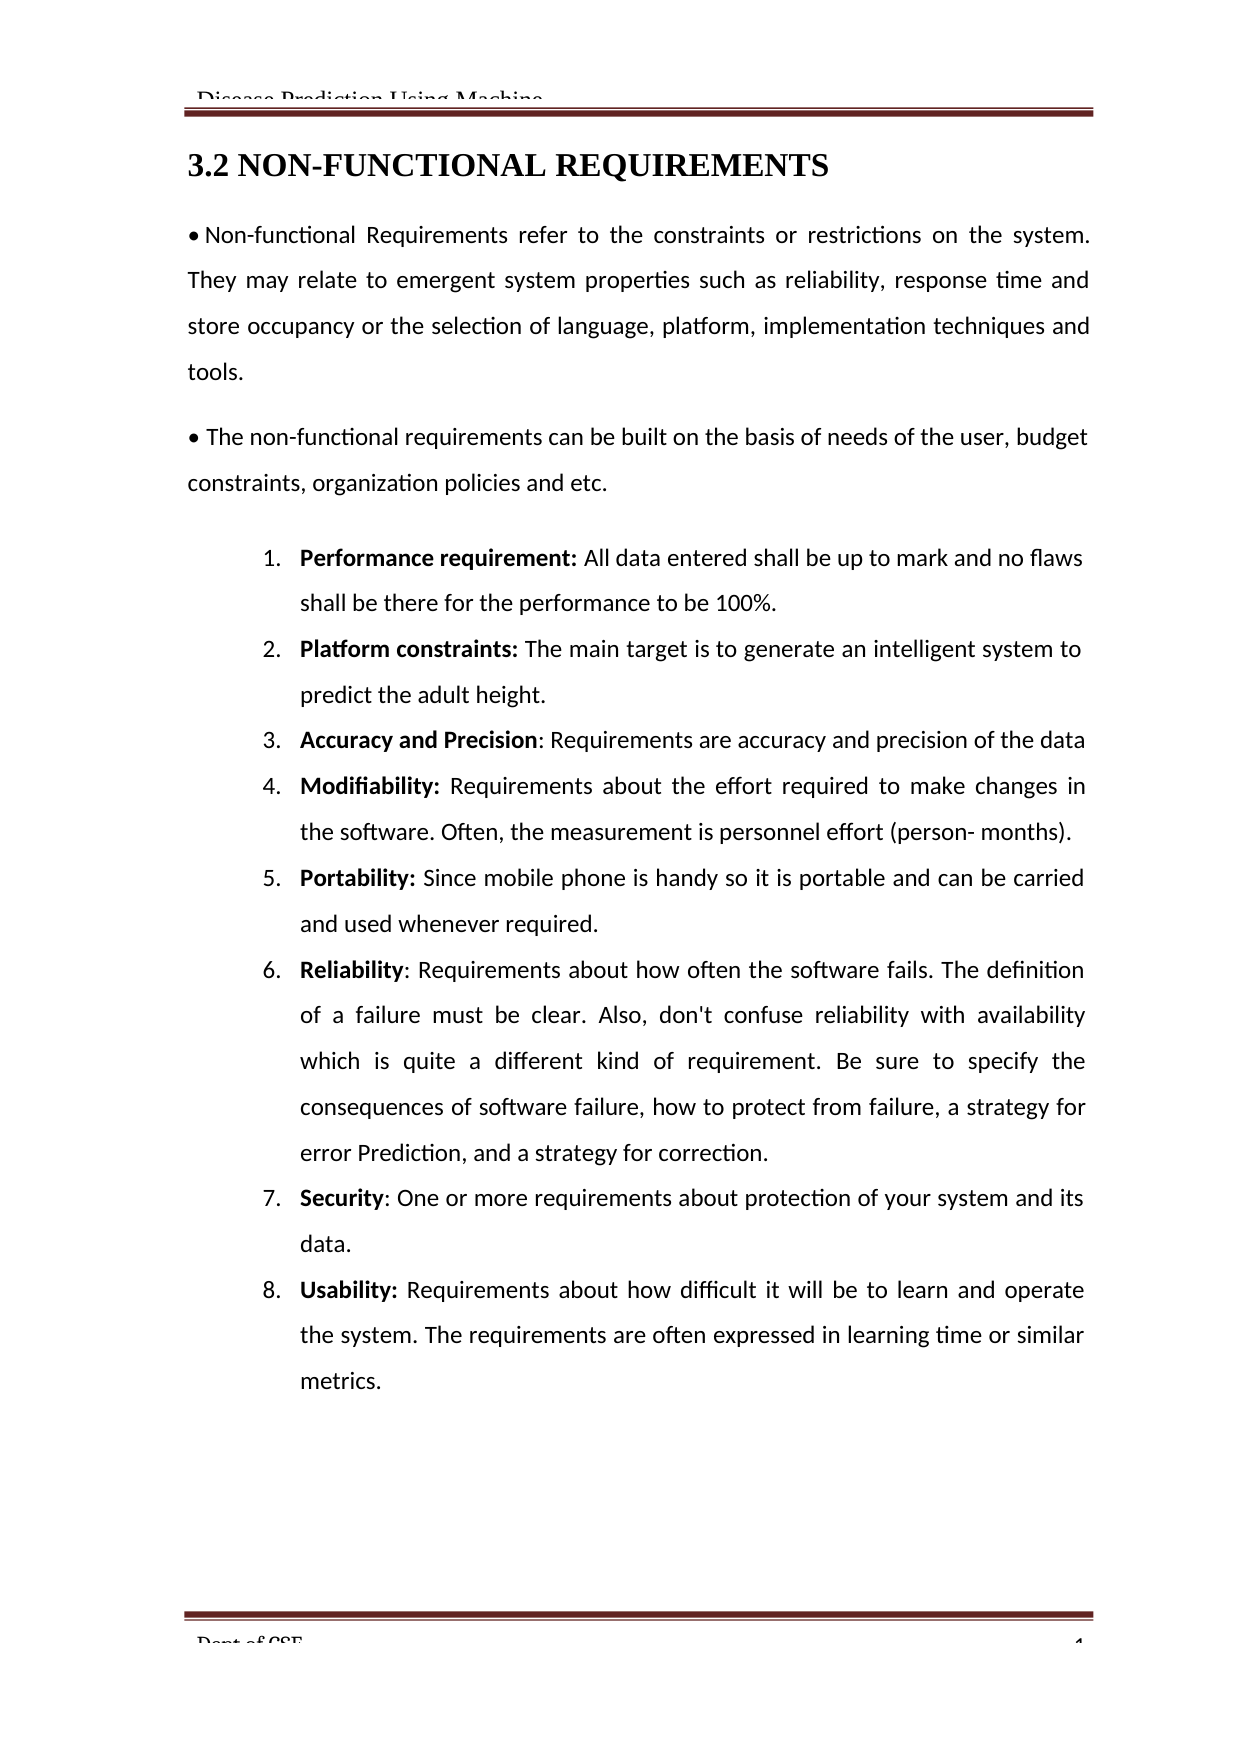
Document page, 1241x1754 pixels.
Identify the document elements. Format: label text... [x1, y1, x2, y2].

list Usability: Requirements about how difficult it will be to learn and operate the system. The requirements are often expressed in learning time or similar metrics. [262, 1274, 1085, 1396]
list Performance requirement: All data entered shall be up to mark and no flaws shall be there for the performance to be 100%. [262, 542, 1086, 618]
list Security: One or more requirements about protection of your system and its data. [262, 1182, 1085, 1259]
list Modifiability: Requirements about the effort required to make changes in the software. Often, the measurement is personnel effort (person- months). [262, 770, 1086, 847]
list Non-functional Requirements refer to the constraints or restrictions on the system. They may relate to emergent system properties such as reliability, response time and store occupancy or the selection of language, platform, implementation techniques and tools. [187, 219, 1090, 387]
list The non-functional requirements can be built on the basis of needs of the user, budget constraints, organization policies and etc. [187, 421, 1090, 497]
list Platform constraints: The main target is to generate an intelligent system to predict the adult height. [262, 633, 1085, 709]
list Reliability: Requirements about how often the software fails. The definition of a failure must be clear. Also, don't confuse reliability with availability which is quite a different kind of requirement. Be sure to specify the consequences of software failure, how to protect from failure, a strategy for error Prediction, and a strategy for correction. [262, 954, 1086, 1167]
subtitle NON-FUNCTIONAL REQUIREMENTS [187, 145, 1157, 183]
list Accuracy and Precision: Requirements are accuracy and precision of the data [262, 724, 1157, 755]
list Portability: Since mobile phone is handy so it is portable and can be carried and used whenever required. [262, 862, 1085, 938]
